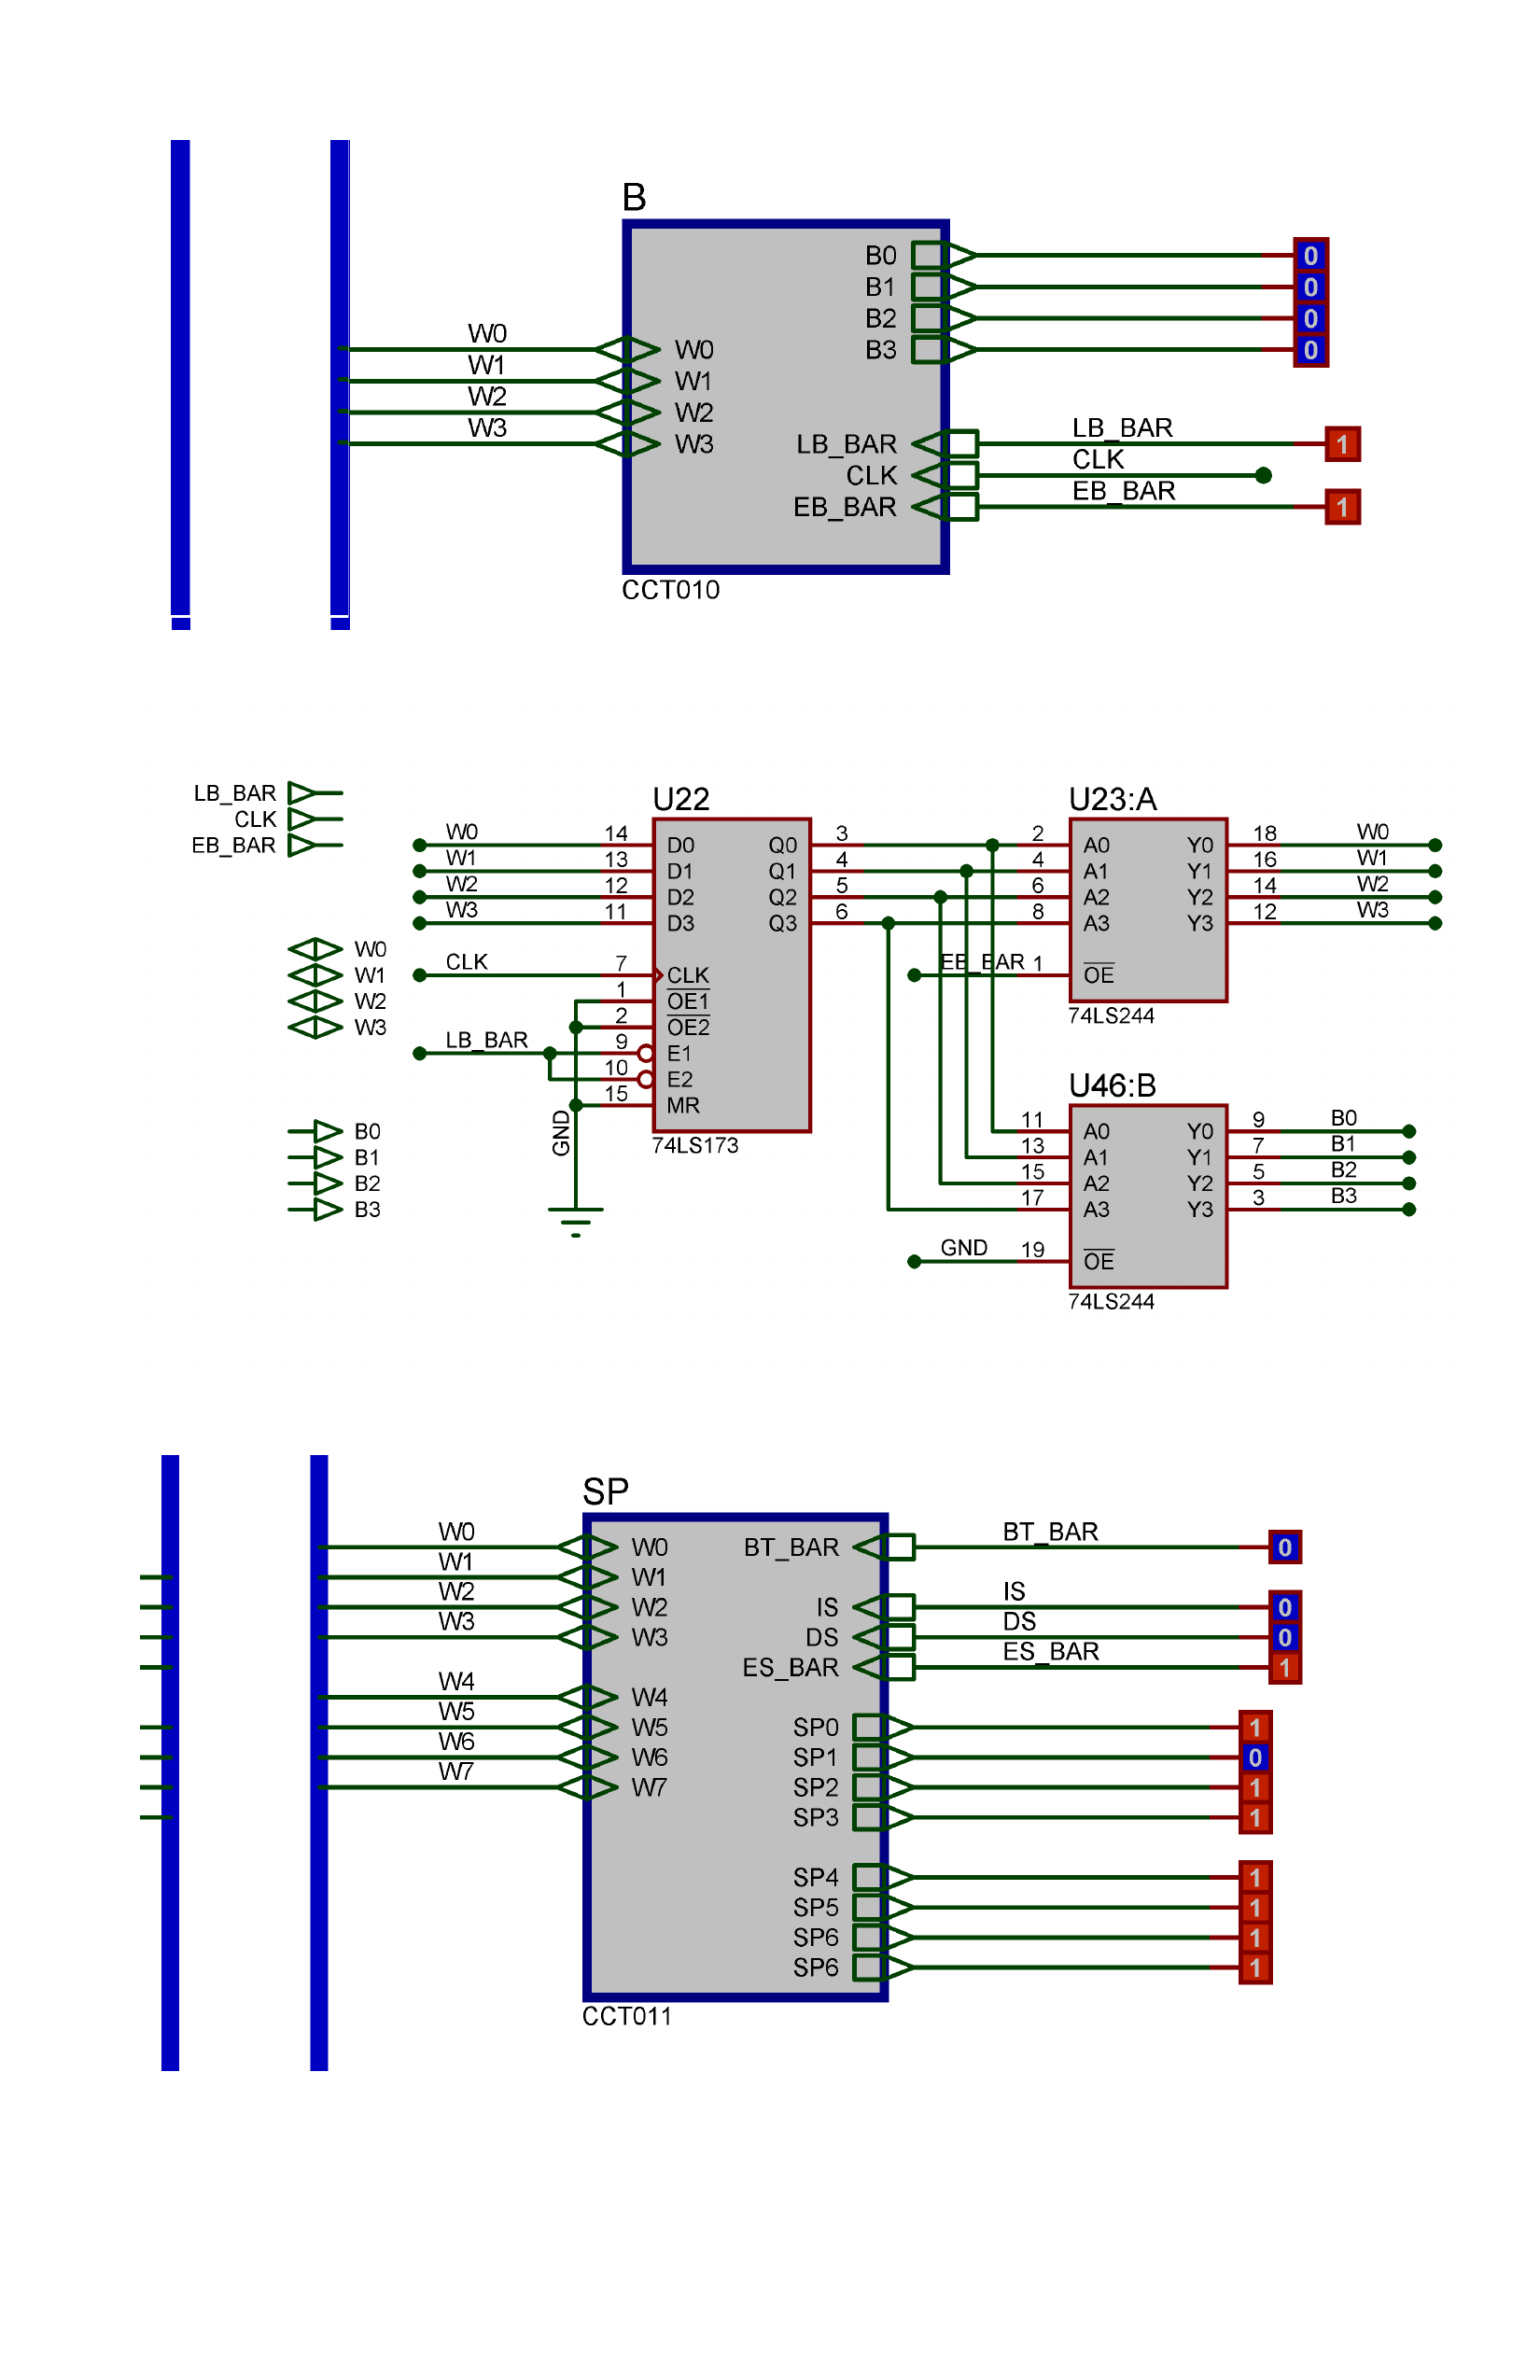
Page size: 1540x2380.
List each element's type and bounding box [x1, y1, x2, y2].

picture [140, 1454, 1400, 2071]
picture [140, 691, 1470, 1393]
picture [140, 140, 1400, 630]
